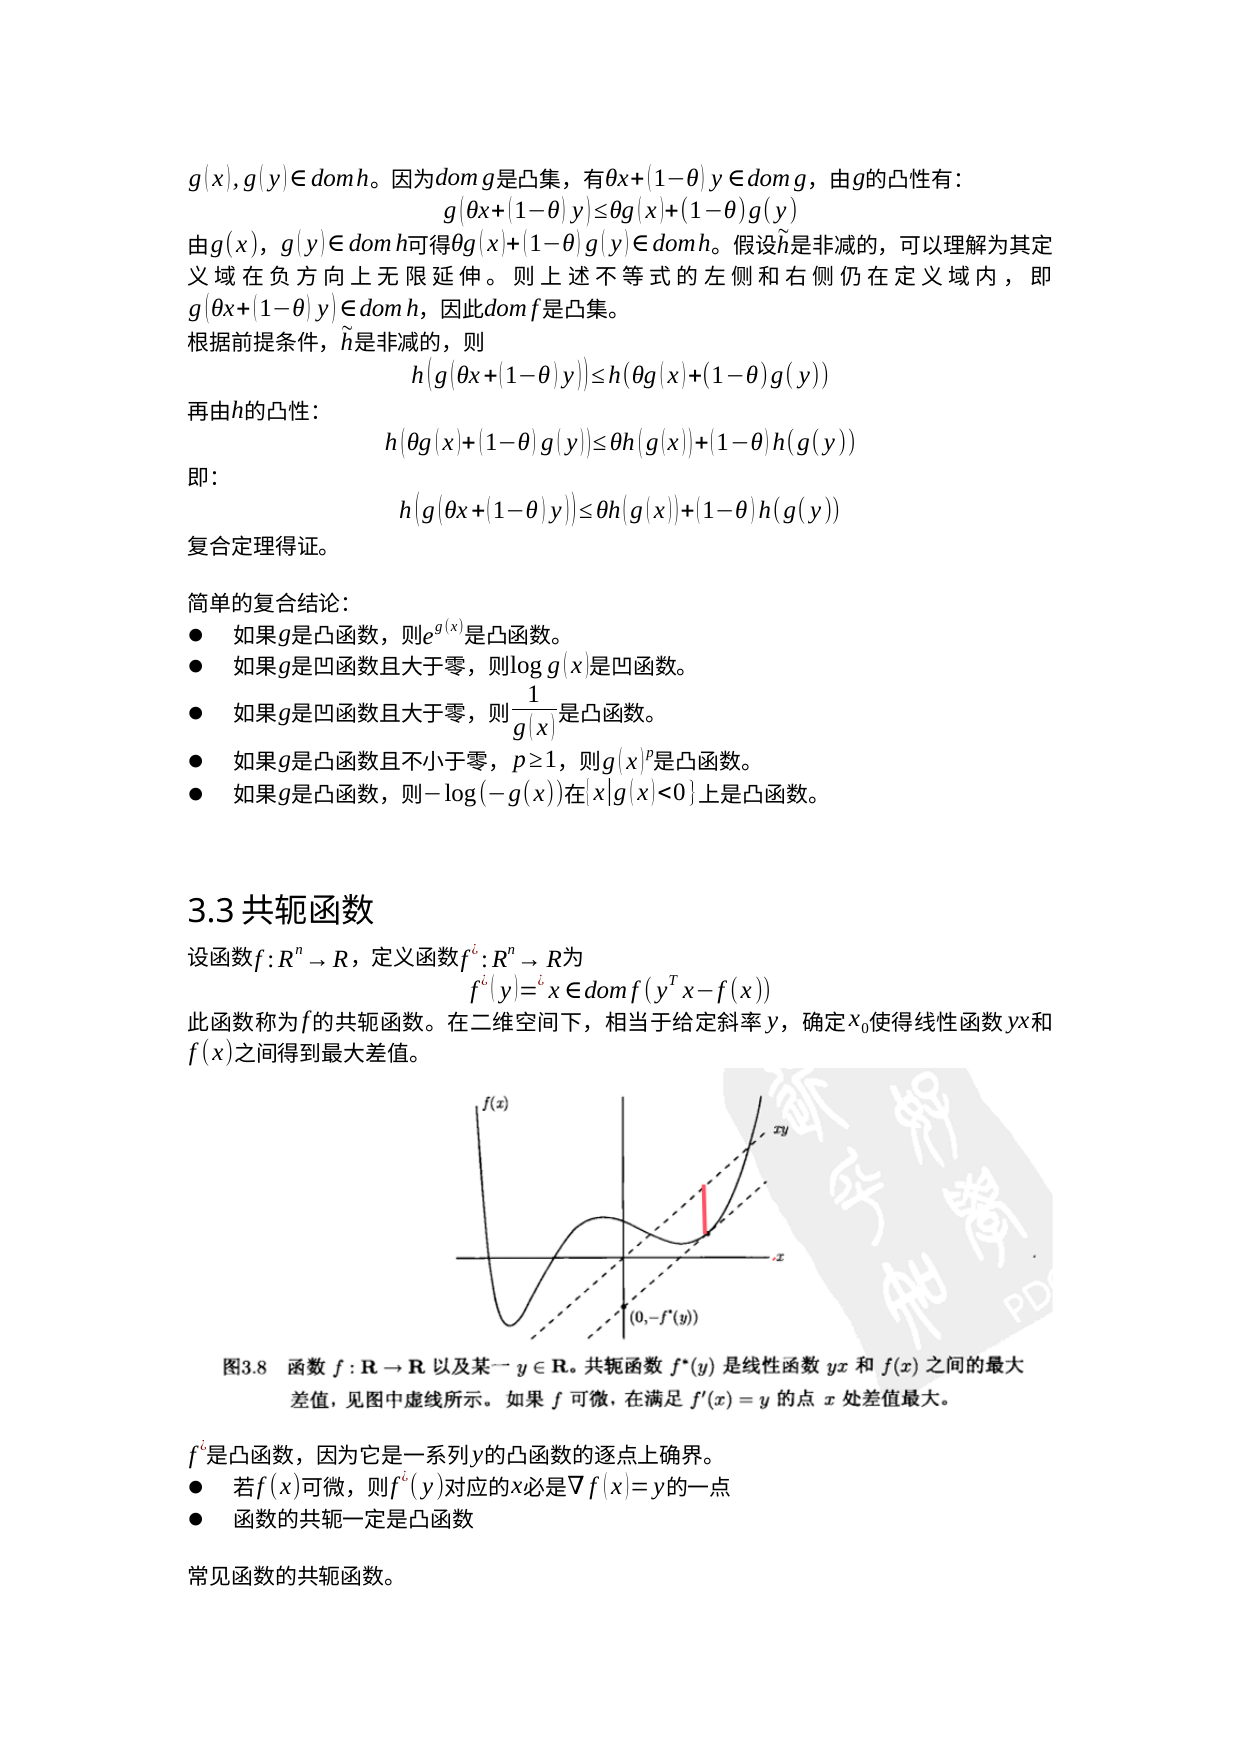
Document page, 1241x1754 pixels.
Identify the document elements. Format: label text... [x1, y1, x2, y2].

list 若可微，则对应的必是的一点 [187, 1470, 1053, 1502]
text 由，可得。假设是非减的，可以理解为其定义域在负方向上无限延伸。则上述不等式的左侧和右侧仍在定义域内，即，因此是凸集。 [187, 228, 1053, 325]
list 如果是凹函数且大于零，则是凸函数。 [187, 681, 1053, 743]
list 函数的共轭一定是凸函数 [187, 1502, 1053, 1533]
text 常见函数的共轭函数。 [187, 1559, 1053, 1590]
subtitle 3.3共轭函数 [187, 883, 1053, 932]
text 即： [187, 460, 1053, 491]
text 是凸函数，因为它是一系列的凸函数的逐点上确界。 [187, 1438, 1053, 1470]
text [187, 162, 1053, 194]
text 复合定理得证。 [187, 529, 1053, 561]
text 此函数称为的共轭函数。在二维空间下，相当于给定斜率，确定使得线性函数和之间得到最大差值。 [187, 1005, 1053, 1068]
list 如果是凹函数且大于零，则是凹函数。 [187, 649, 1053, 681]
text 简单的复合结论： [187, 586, 1053, 618]
list 如果是凸函数，则是凸函数。 [187, 618, 1053, 649]
list 如果是凸函数且不小于零，，则是凸函数。 [187, 743, 1053, 777]
picture [187, 1068, 1053, 1438]
text 再由的凸性： [187, 394, 1053, 426]
text 根据前提条件，是非减的，则 [187, 325, 1053, 357]
list 如果是凸函数，则在上是凸函数。 [187, 777, 1053, 808]
text 设函数，定义函数为 [187, 940, 1053, 972]
